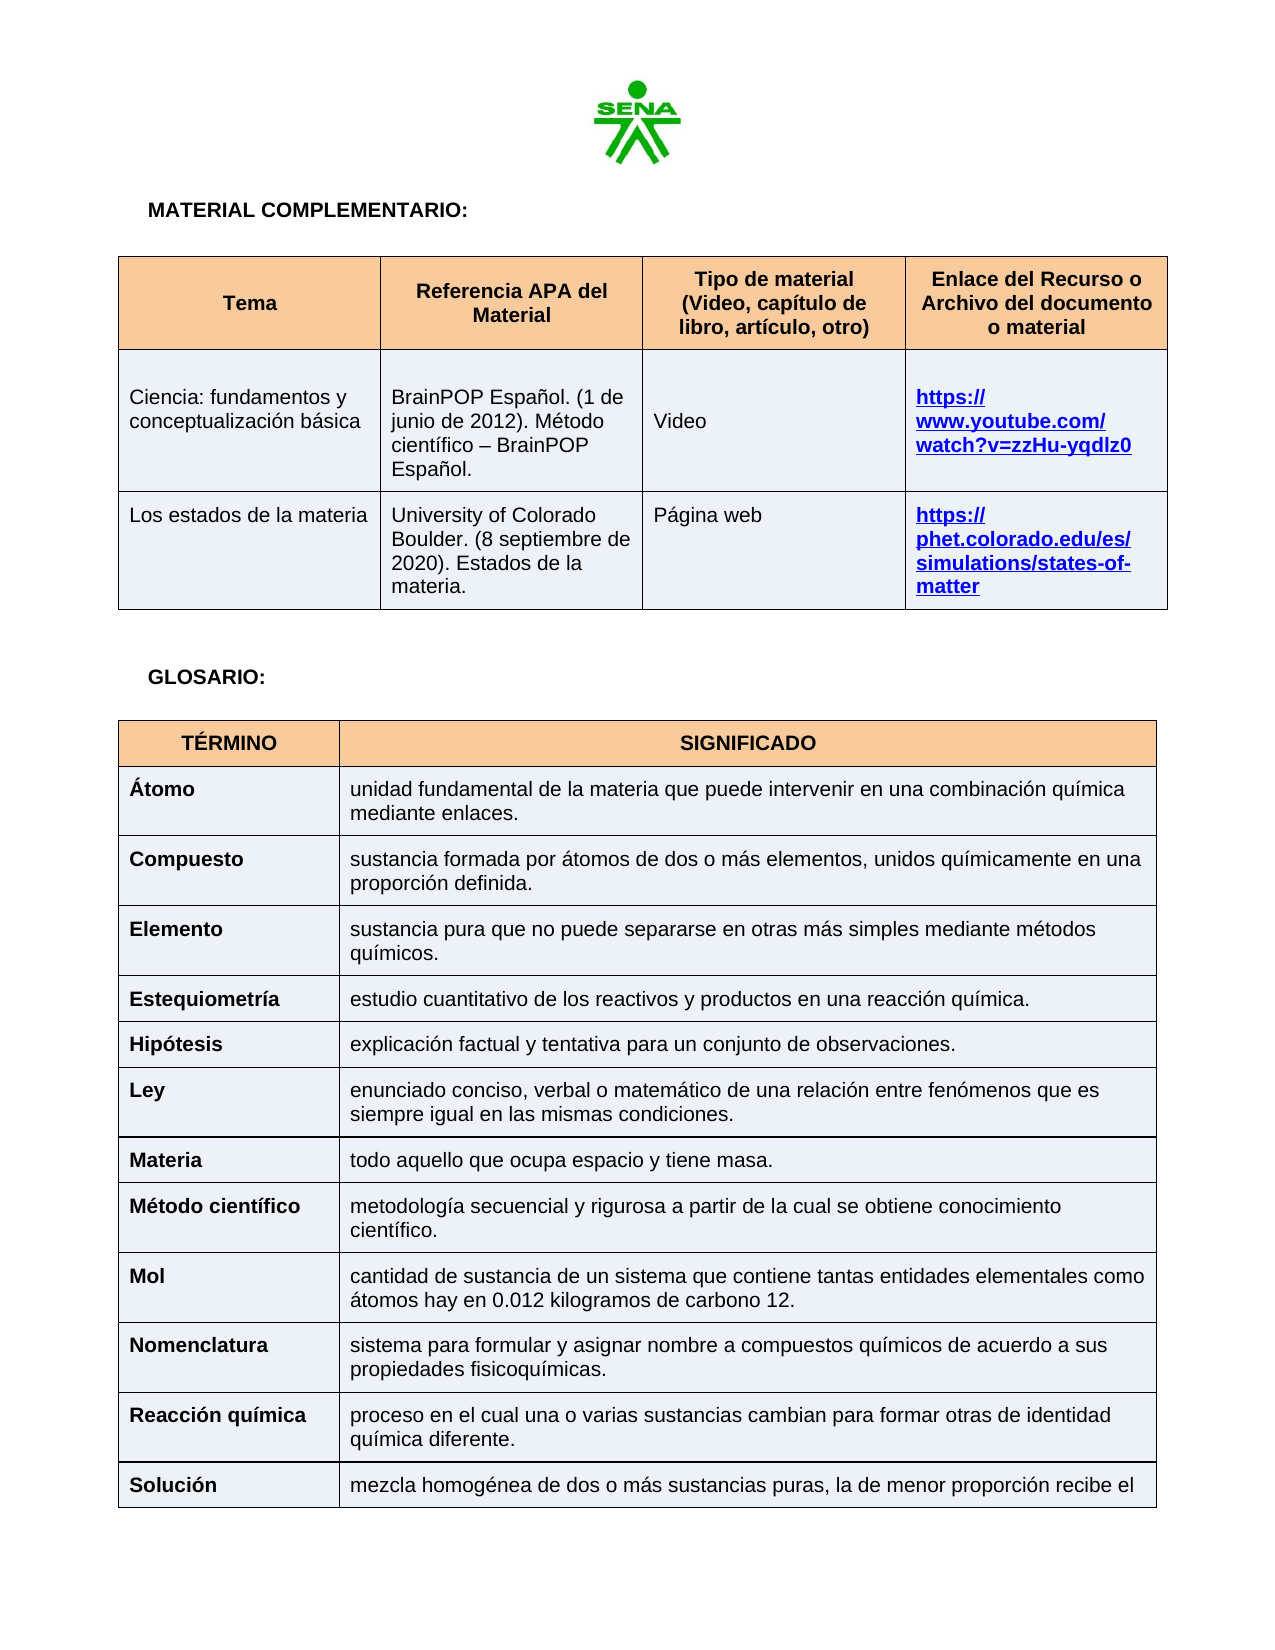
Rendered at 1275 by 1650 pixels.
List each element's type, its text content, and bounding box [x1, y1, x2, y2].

table_header SIGNIFICADO [340, 721, 1156, 766]
table_cell BrainPOP Español. (1 de junio de 2012). Método científico – BrainPOP Español. [381, 350, 642, 491]
table_cell Video [643, 350, 905, 491]
table_cell Reacción química [119, 1393, 339, 1461]
table_cell Ciencia: fundamentos y conceptualización básica [119, 350, 380, 491]
text MATERIAL COMPLEMENTARIO: [148, 198, 1157, 222]
picture [588, 75, 687, 172]
table_cell https://www.youtube.com/watch?v=zzHu-yqdlz0 [906, 350, 1167, 491]
text GLOSARIO: [148, 665, 1157, 689]
table_cell enunciado conciso, verbal o matemático de una relación entre fenómenos que es siempre igual en las mismas condiciones. [340, 1068, 1156, 1136]
table_header Referencia APA del Material [381, 257, 642, 349]
table_cell todo aquello que ocupa espacio y tiene masa. [340, 1138, 1156, 1182]
table_cell explicación factual y tentativa para un conjunto de observaciones. [340, 1022, 1156, 1067]
table_header Tema [119, 257, 380, 349]
table_cell Átomo [119, 767, 339, 835]
table_cell metodología secuencial y rigurosa a partir de la cual se obtiene conocimiento científico. [340, 1183, 1156, 1252]
table_cell estudio cuantitativo de los reactivos y productos en una reacción química. [340, 976, 1156, 1021]
table_cell https://phet.colorado.edu/es/simulations/states-of-matter [906, 492, 1167, 609]
table_cell Estequiometría [119, 976, 339, 1021]
table_cell sustancia formada por átomos de dos o más elementos, unidos químicamente en una proporción definida. [340, 836, 1156, 905]
table_cell Los estados de la materia [119, 492, 380, 609]
table_header TÉRMINO [119, 721, 339, 766]
table_cell Solución [119, 1463, 339, 1507]
table_cell Hipótesis [119, 1022, 339, 1067]
table_cell unidad fundamental de la materia que puede intervenir en una combinación química mediante enlaces. [340, 767, 1156, 835]
table_cell Materia [119, 1138, 339, 1182]
table_cell Nomenclatura [119, 1323, 339, 1392]
table_cell cantidad de sustancia de un sistema que contiene tantas entidades elementales como átomos hay en 0.012 kilogramos de carbono 12. [340, 1253, 1156, 1322]
table_cell Elemento [119, 906, 339, 975]
table_cell Ley [119, 1068, 339, 1136]
table_cell Página web [643, 492, 905, 609]
table_cell Método científico [119, 1183, 339, 1252]
table_cell proceso en el cual una o varias sustancias cambian para formar otras de identidad química diferente. [340, 1393, 1156, 1461]
table_cell sistema para formular y asignar nombre a compuestos químicos de acuerdo a sus propiedades fisicoquímicas. [340, 1323, 1156, 1392]
table_cell Mol [119, 1253, 339, 1322]
table_header Enlace del Recurso o Archivo del documento o material [906, 257, 1167, 349]
table_cell sustancia pura que no puede separarse en otras más simples mediante métodos químicos. [340, 906, 1156, 975]
table_header Tipo de material (Video, capítulo de libro, artículo, otro) [643, 257, 905, 349]
table_cell University of Colorado Boulder. (8 septiembre de 2020). Estados de la materia. [381, 492, 642, 609]
table_cell Compuesto [119, 836, 339, 905]
